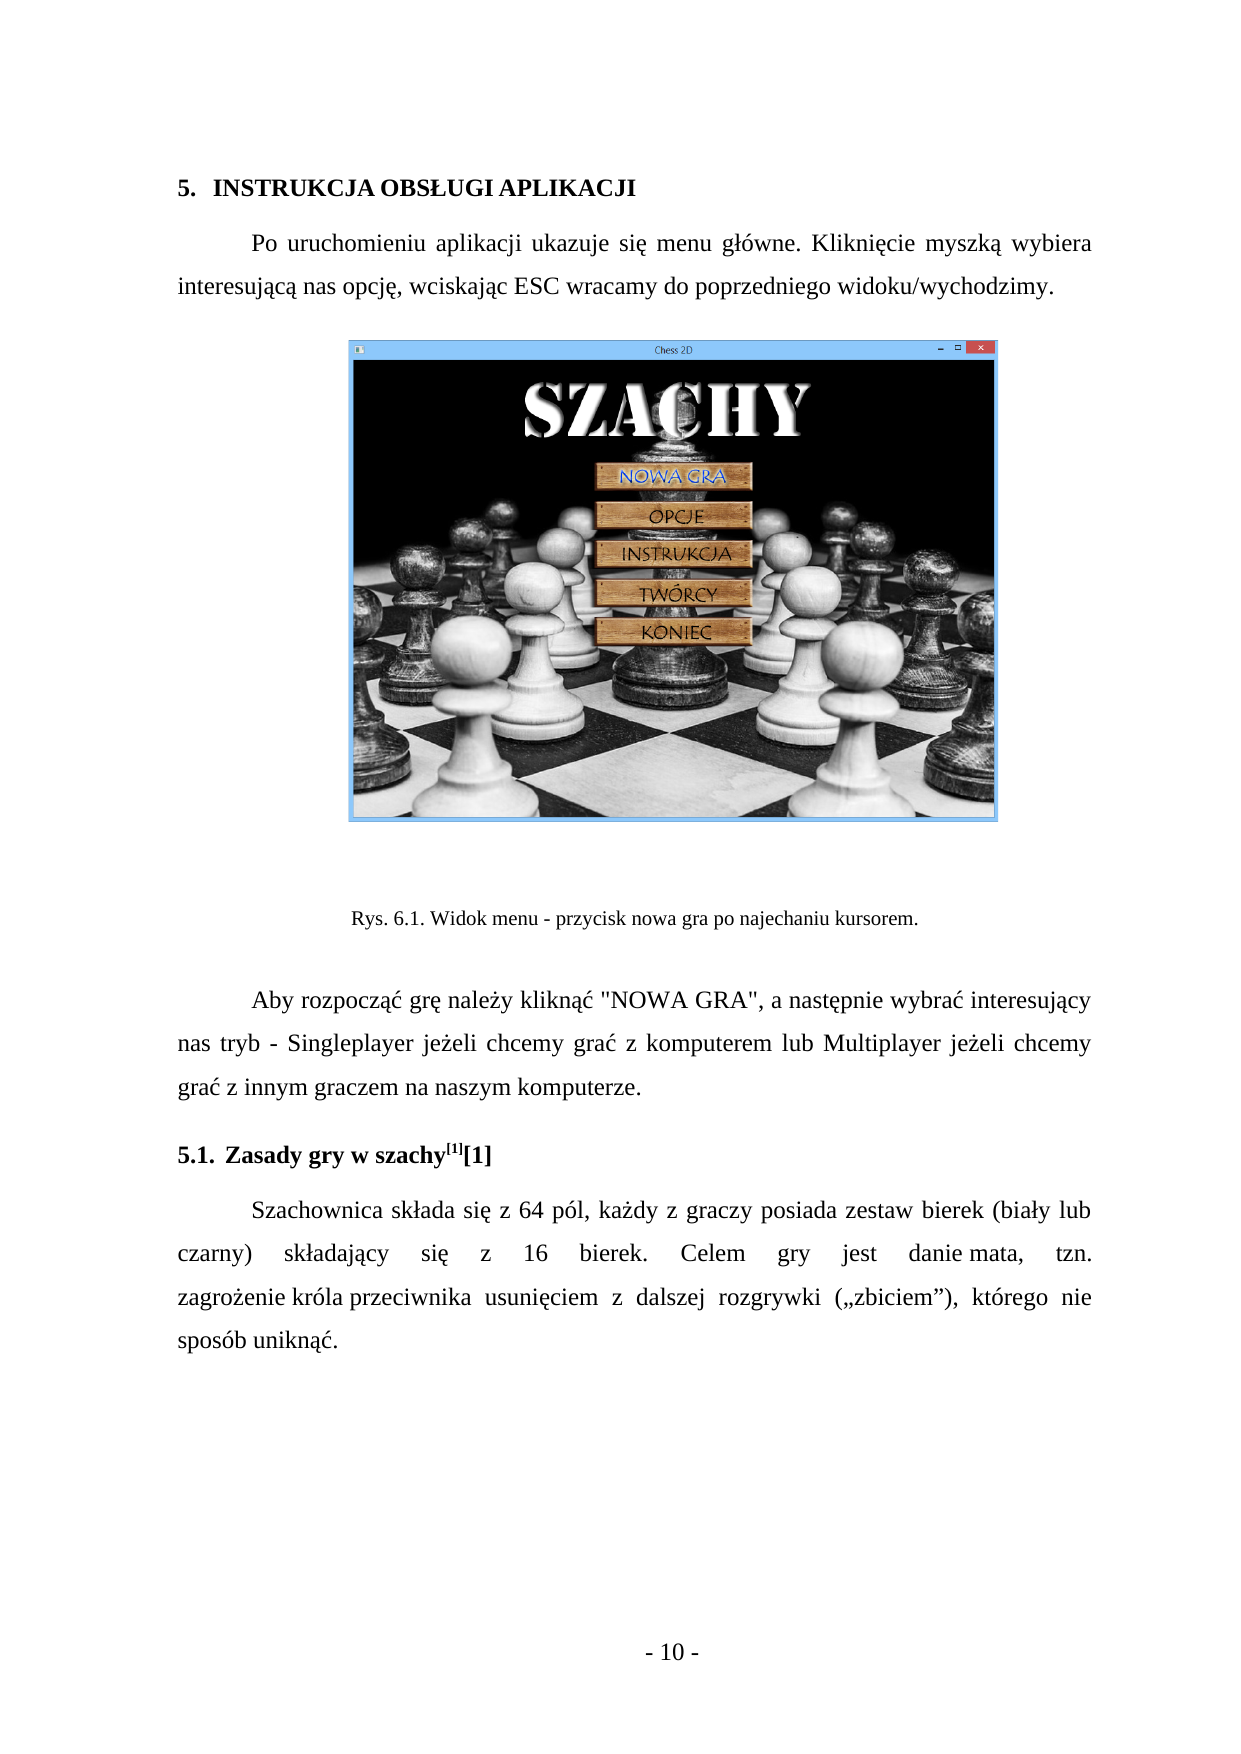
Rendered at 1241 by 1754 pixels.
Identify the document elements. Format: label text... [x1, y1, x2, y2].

text Po uruchomieniu aplikacji ukazuje się menu główne. Kliknięcie myszką wybiera interesującą nas opcję, wciskając ESC wracamy do poprzedniego widoku/wychodzimy. [177, 228, 1092, 300]
text Szachownica składa się z 64 pól, każdy z graczy posiada zestaw bierek (biały lub czarny) składający się z 16 bierek. Celem gry jest danie mata, tzn. zagrożenie króla przeciwnika usunięciem z dalszej rozgrywki („zbiciem”), którego nie sposób uniknąć. [177, 1195, 1092, 1282]
text Szachownica składa się z 64 pól, każdy z graczy posiada zestaw bierek (biały lub czarny) składający się z 16 bierek. Celem gry jest danie mata, tzn. zagrożenie króla przeciwnika usunięciem z dalszej rozgrywki („zbiciem”), którego nie sposób uniknąć. [177, 1310, 1092, 1353]
subtitle Zasady gry w szachy[1] [177, 1140, 1092, 1168]
text Aby rozpocząć grę należy kliknąć "NOWA GRA", a następnie wybrać interesujący nas tryb - Singleplayer jeżeli chcemy grać z komputerem lub Multiplayer jeżeli chcemy grać z innym graczem na naszym komputerze. [177, 985, 1092, 1100]
picture [348, 340, 999, 822]
subtitle Instrukcja obsługi aplikacji [177, 173, 1092, 201]
text Rys. 6.1. Widok menu - przycisk nowa gra po najechaniu kursorem. [177, 906, 1092, 930]
